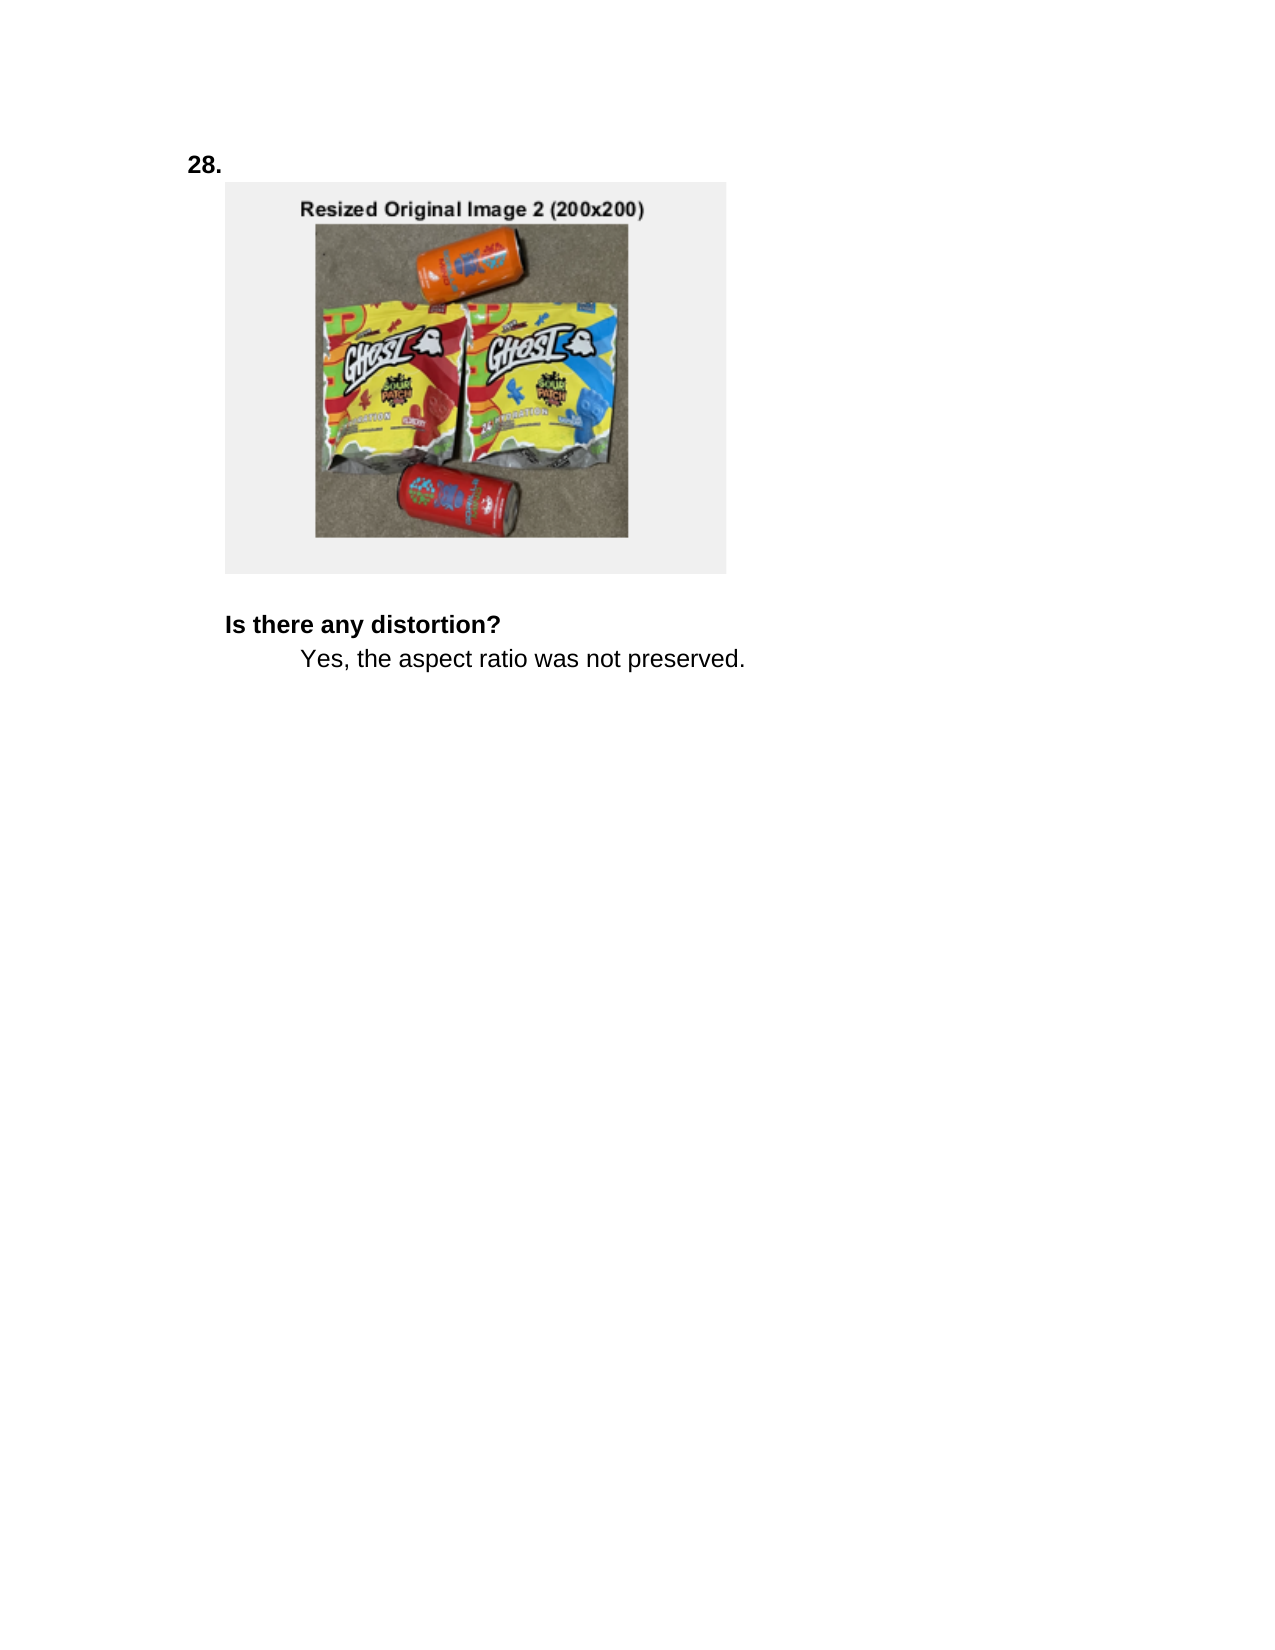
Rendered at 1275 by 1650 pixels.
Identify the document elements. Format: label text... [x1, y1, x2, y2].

picture [225, 182, 727, 574]
